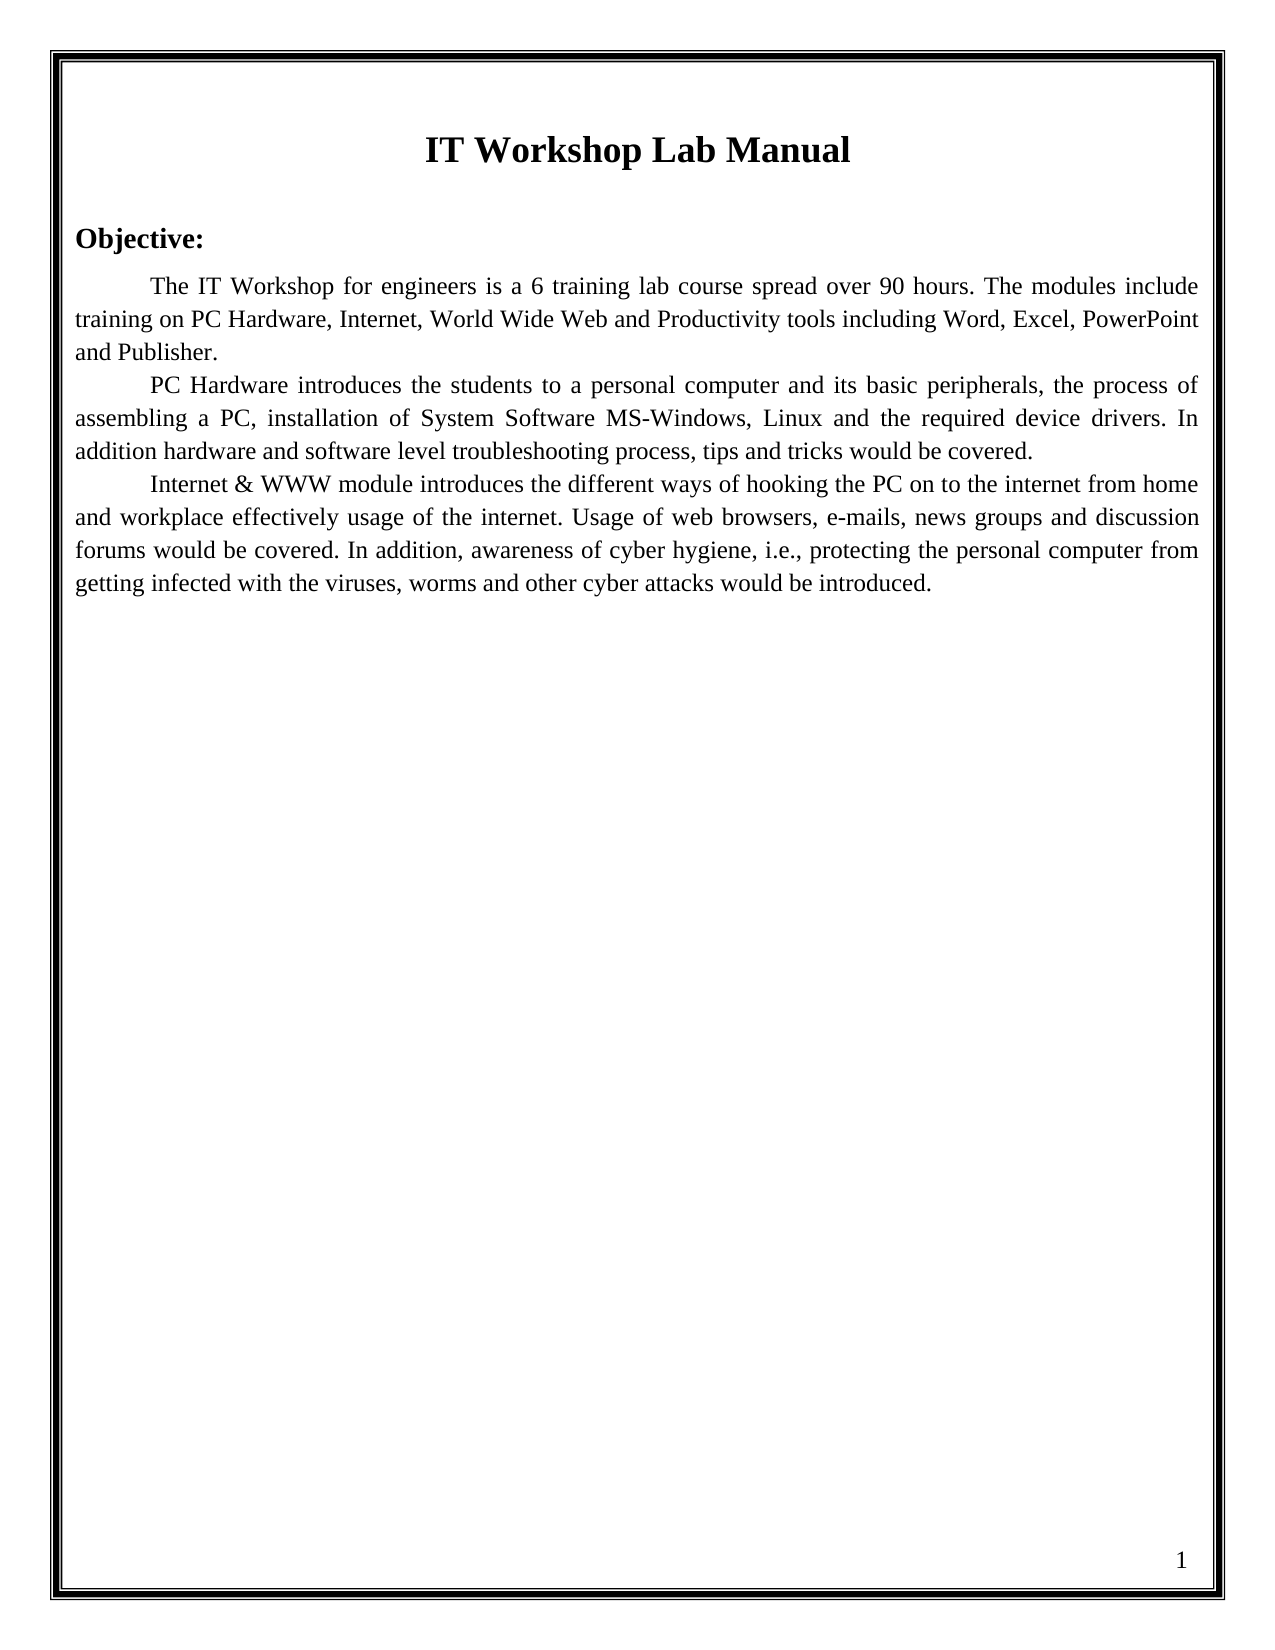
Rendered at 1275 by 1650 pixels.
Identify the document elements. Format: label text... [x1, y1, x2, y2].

text IT Workshop Lab Manual [422, 128, 852, 171]
subtitle Objective: [75, 221, 1212, 255]
text PC Hardware introduces the students to a personal computer and its basic peripherals, the process of assembling a PC, installation of System Software MS-Windows, Linux and the required device drivers. In addition hardware and software level troubleshooting process, tips and tricks would be covered. [75, 370, 1200, 465]
text The IT Workshop for engineers is a 6 training lab course spread over 90 hours. The modules include training on PC Hardware, Internet, World Wide Web and Productivity tools including Word, Excel, PowerPoint and Publisher. [75, 271, 1200, 366]
text Internet & WWW module introduces the different ways of hooking the PC on to the internet from home and workplace effectively usage of the internet. Usage of web browsers, e-mails, news groups and discussion forums would be covered. In addition, awareness of cyber hygiene, i.e., protecting the personal computer from getting infected with the viruses, worms and other cyber attacks would be introduced. [75, 469, 1200, 597]
